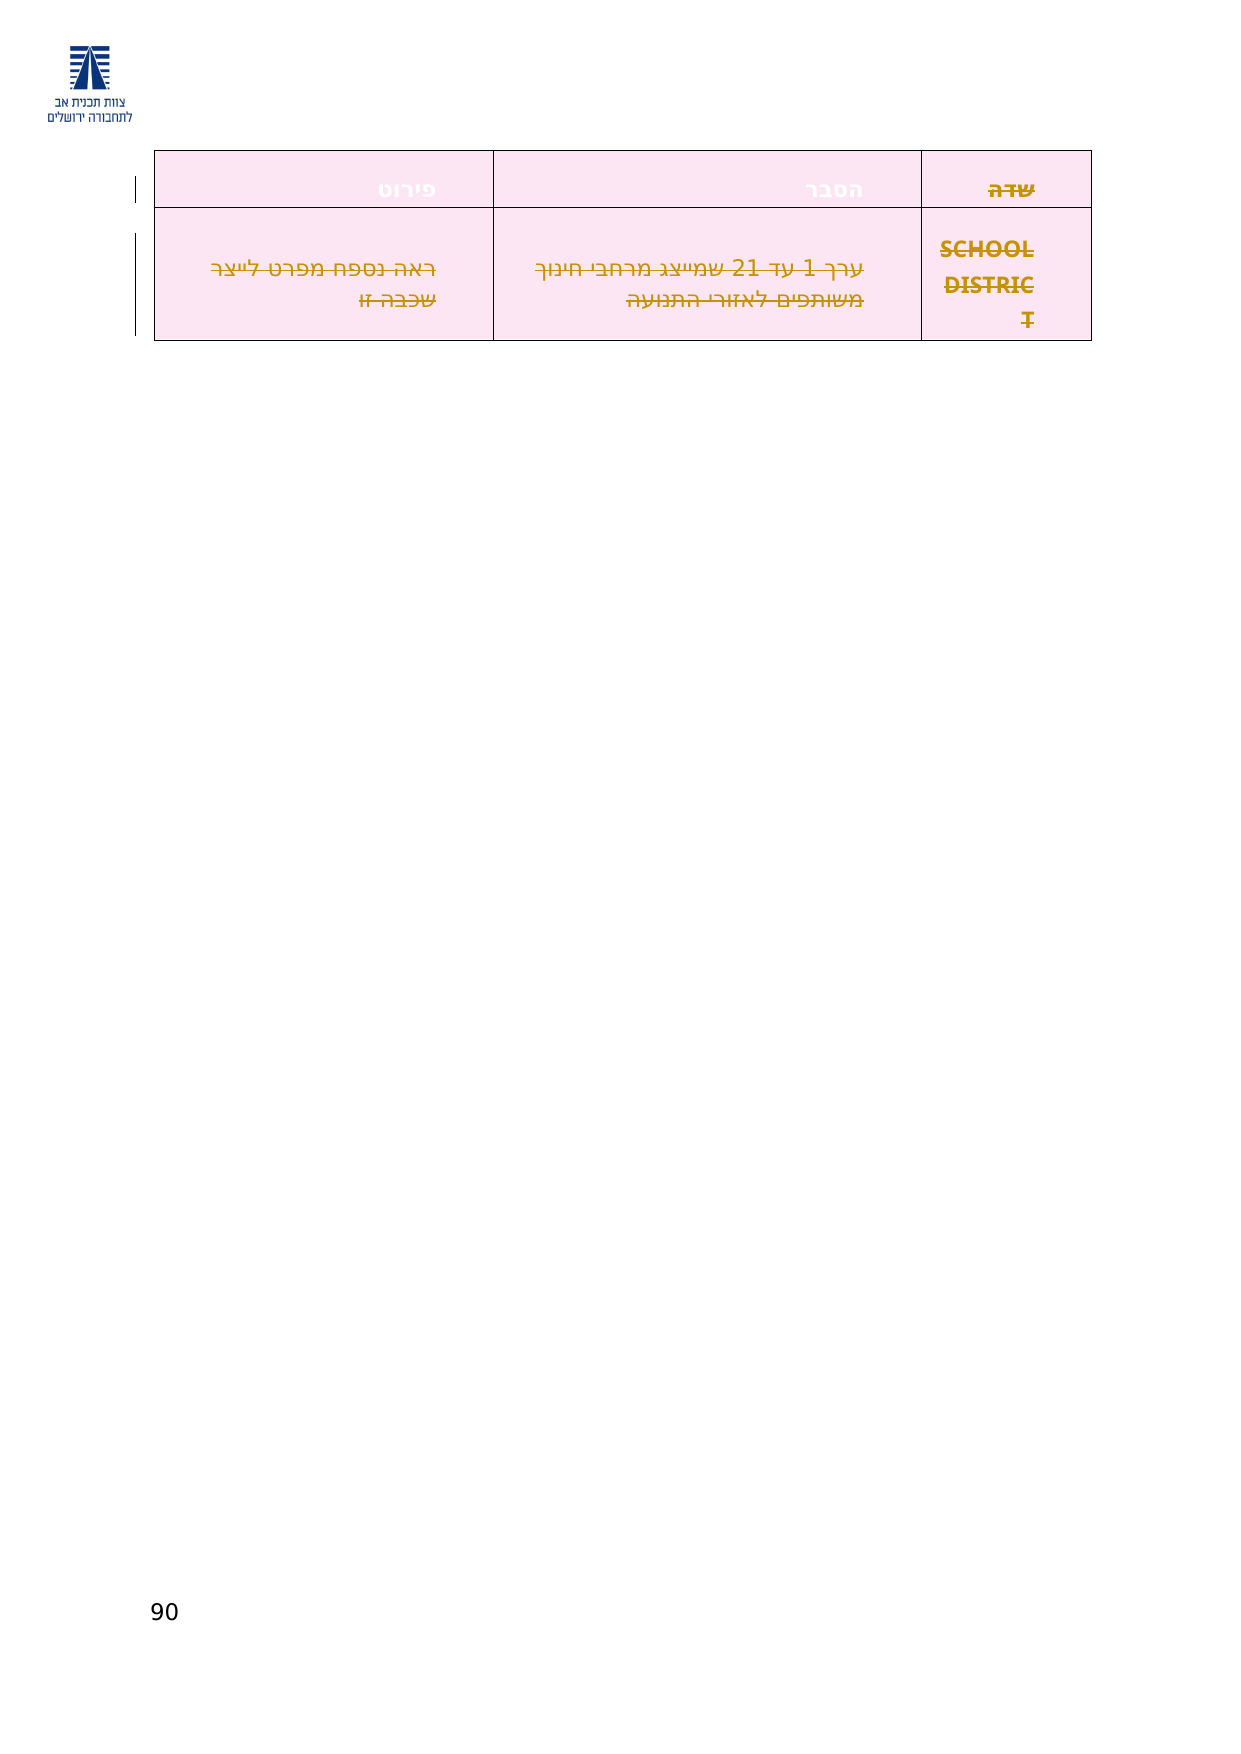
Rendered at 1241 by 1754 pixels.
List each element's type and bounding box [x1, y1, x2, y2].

picture [28, 18, 150, 150]
